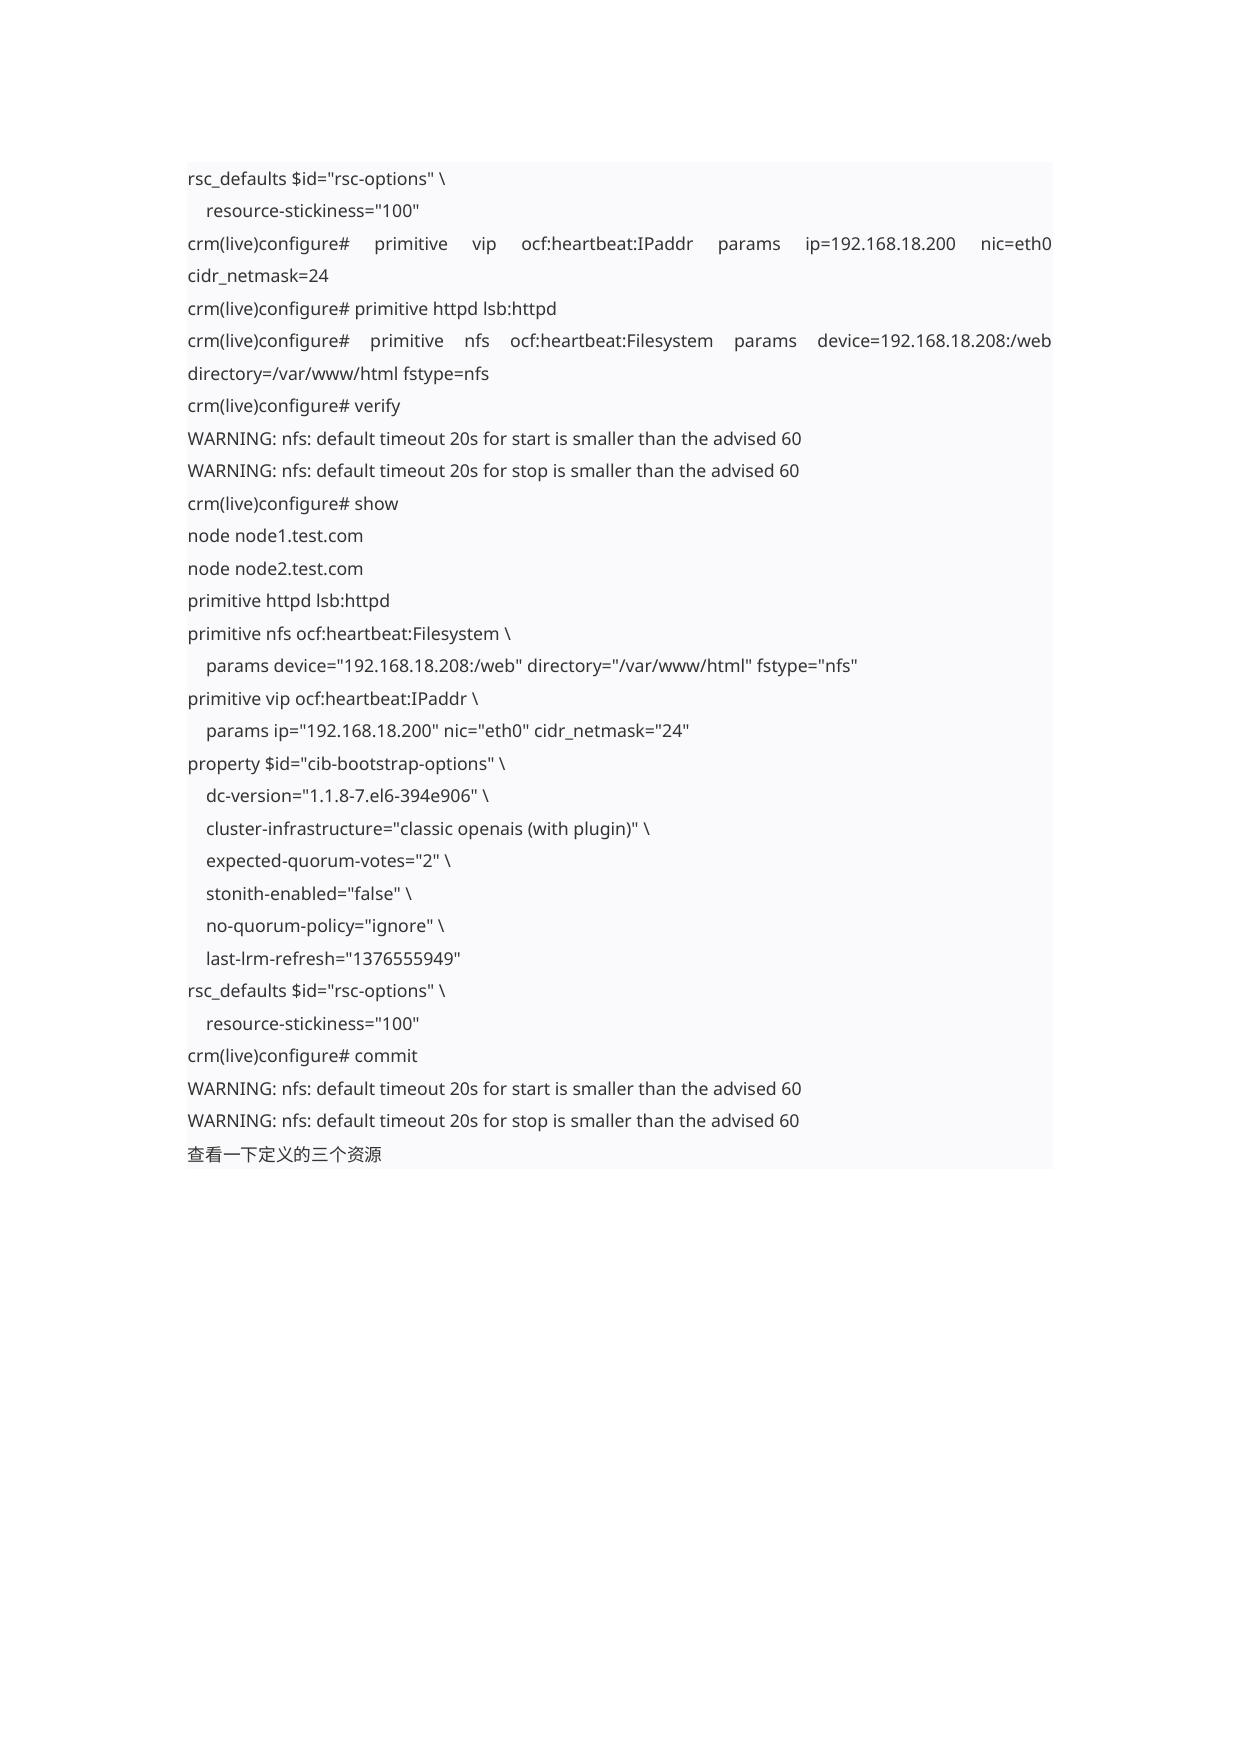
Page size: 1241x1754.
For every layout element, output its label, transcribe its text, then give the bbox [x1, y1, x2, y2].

text 查看一下定义的三个资源 [187, 1137, 1053, 1169]
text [187, 162, 1053, 1137]
